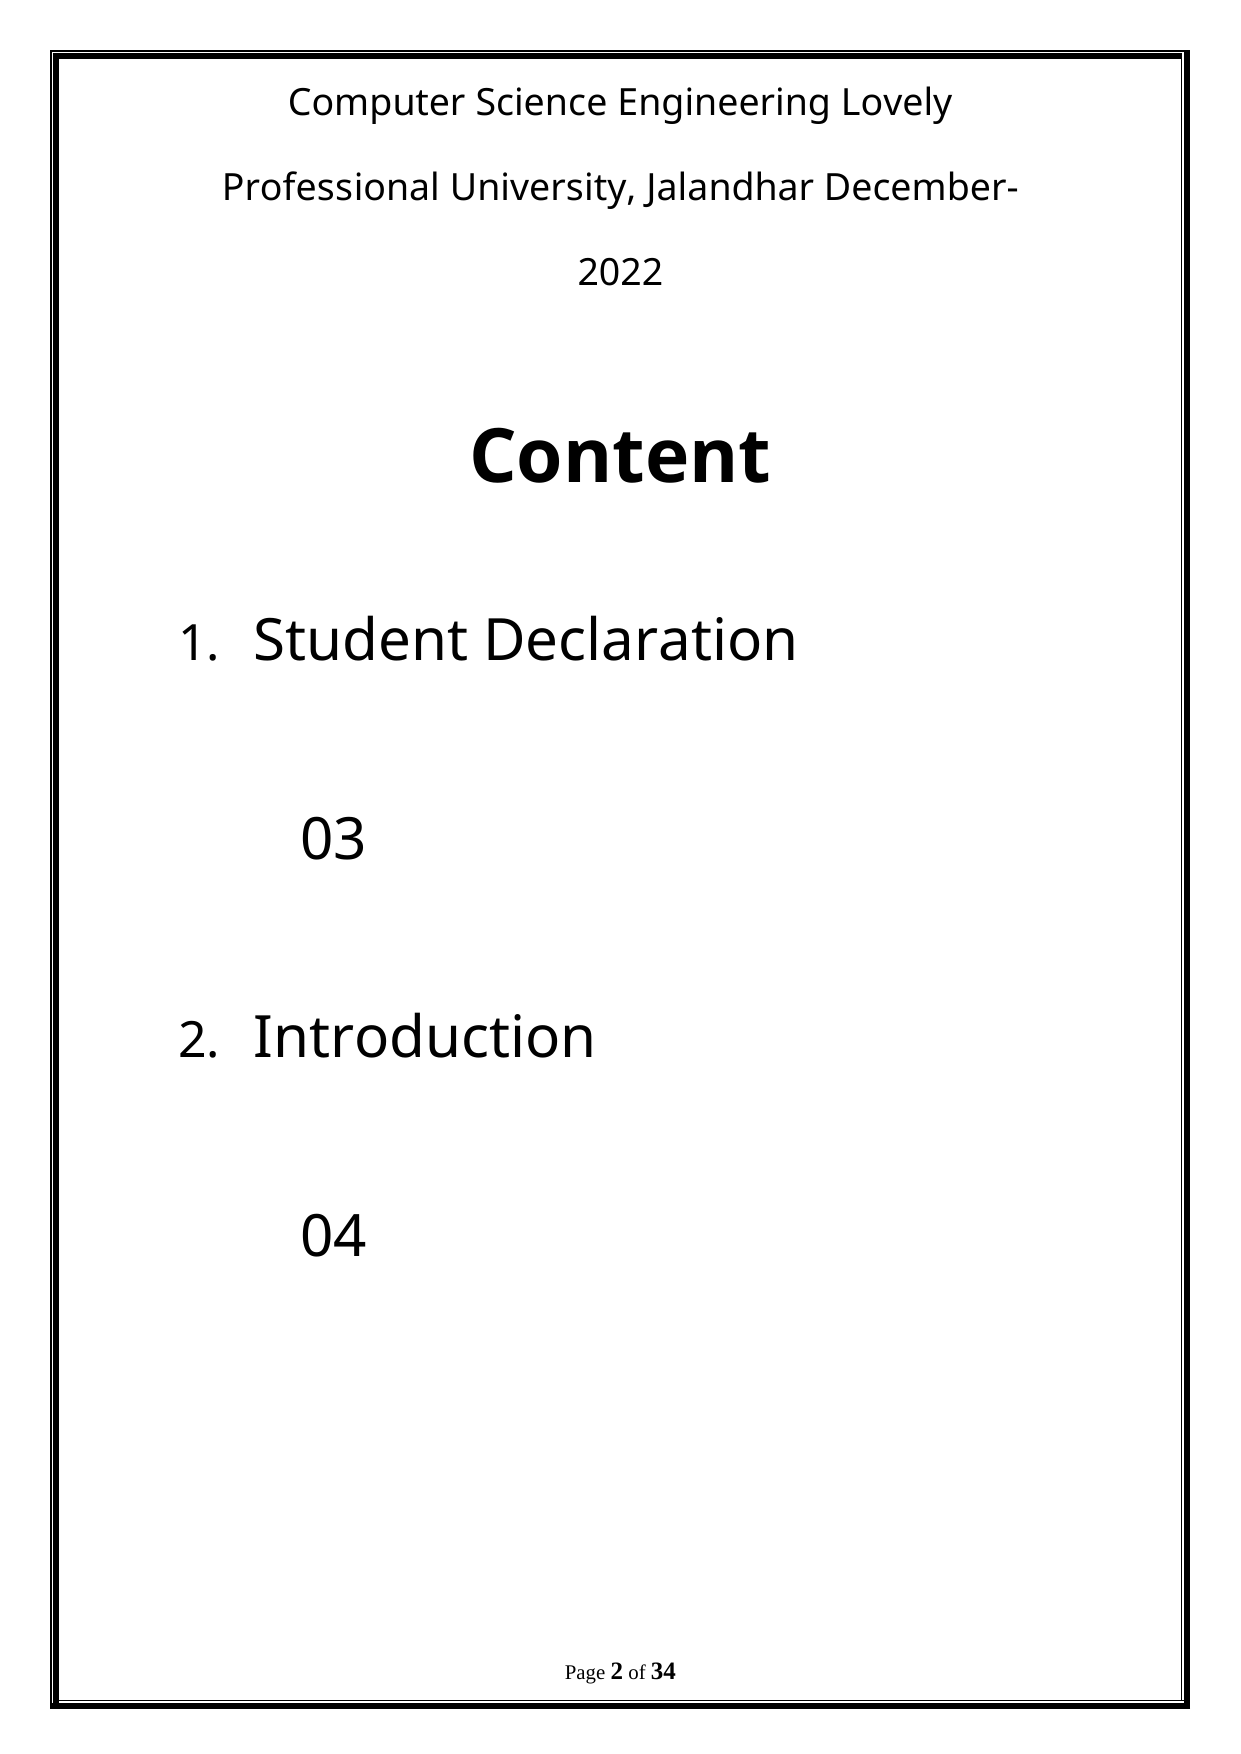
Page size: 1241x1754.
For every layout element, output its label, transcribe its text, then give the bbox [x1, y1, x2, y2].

list Student Declaration 03 [178, 598, 1026, 876]
list Introduction 04 [178, 995, 1026, 1273]
text Content [214, 402, 1026, 504]
text Computer Science Engineering Lovely Professional University, Jalandhar December-2022 [214, 75, 1026, 296]
